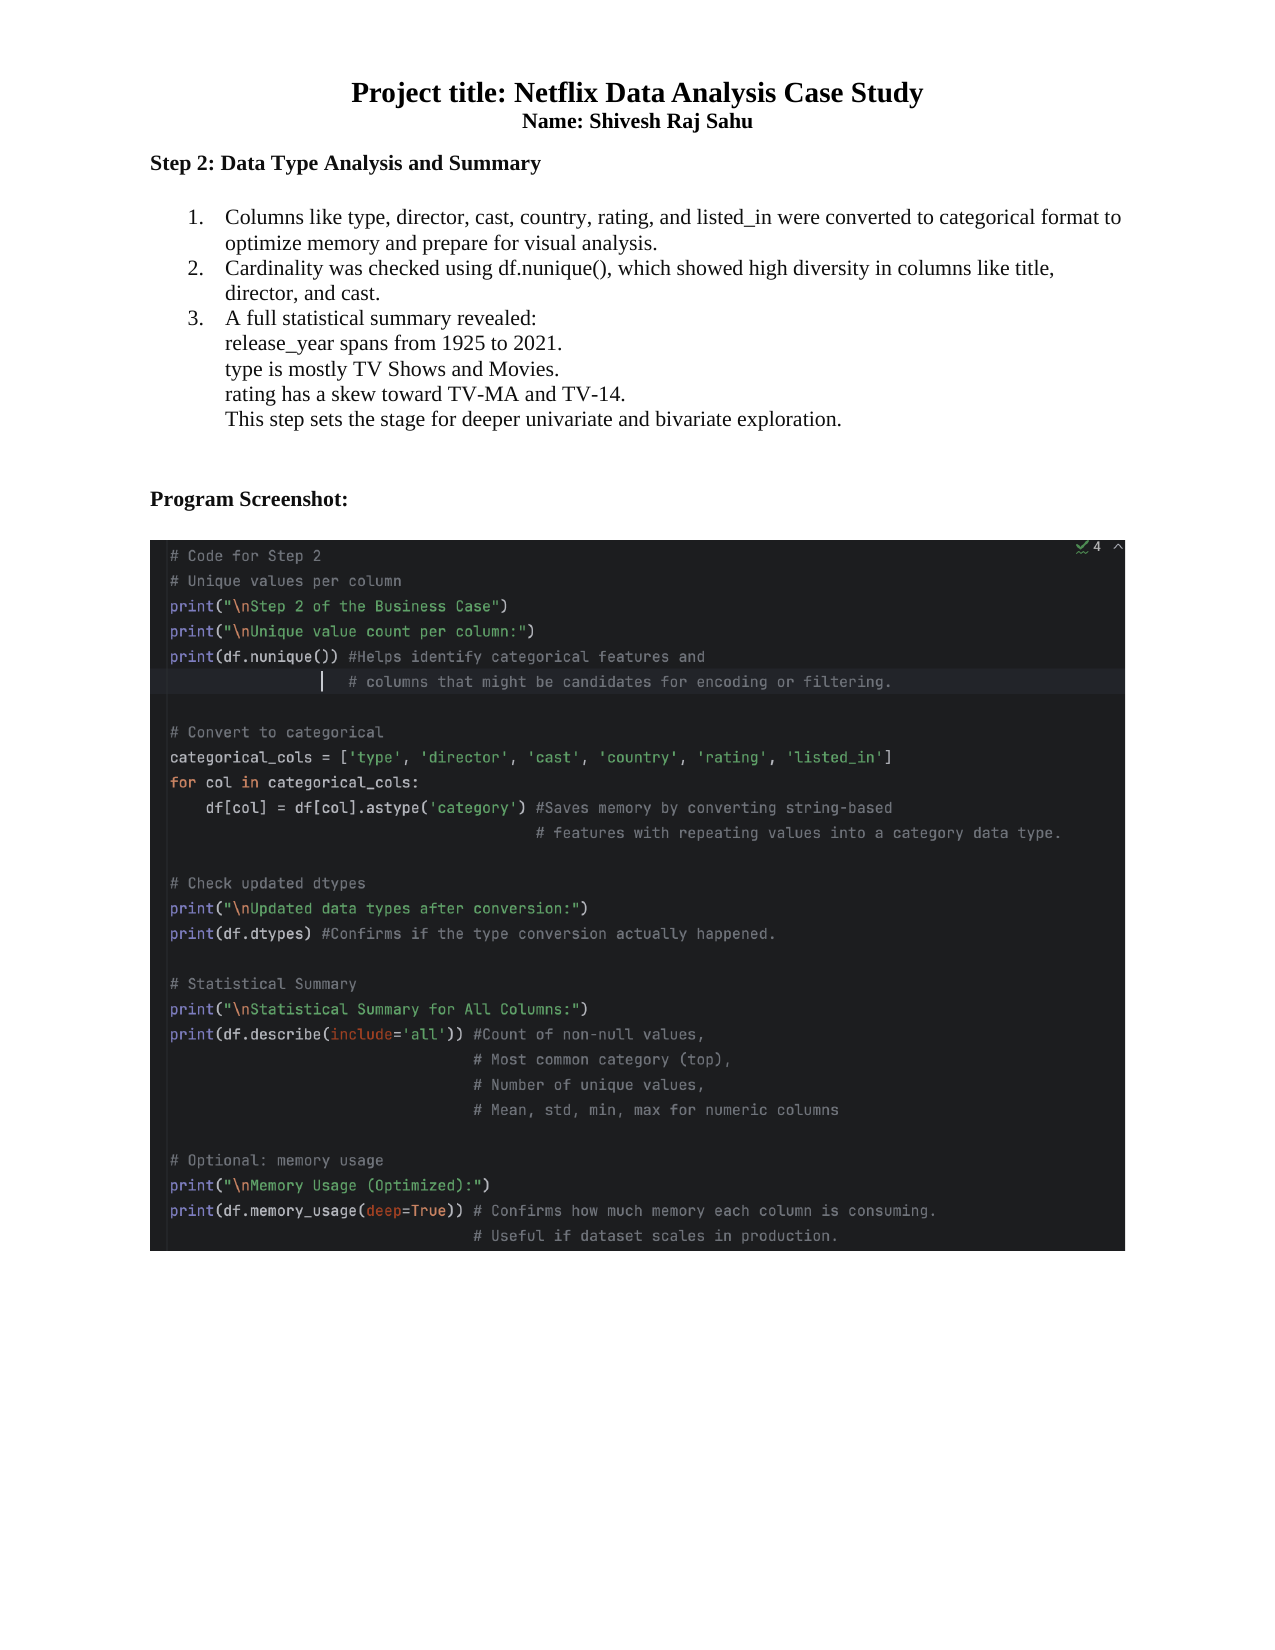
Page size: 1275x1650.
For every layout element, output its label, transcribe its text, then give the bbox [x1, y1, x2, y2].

list rating has a skew toward TV-MA and TV-14. [225, 381, 1125, 406]
list Cardinality was checked using df.nunique(), which showed high diversity in columns like title, director, and cast. [187, 255, 1125, 305]
list This step sets the stage for deeper univariate and bivariate exploration. [225, 406, 1125, 431]
text Step 2: Data Type Analysis and Summary [150, 150, 1125, 175]
list type is mostly TV Shows and Movies. [225, 356, 1125, 381]
text Program Screenshot: [150, 460, 1125, 511]
list A full statistical summary revealed: release_year spans from 1925 to 2021. [187, 305, 1125, 356]
list Columns like type, director, cast, country, rating, and listed_in were converted to categorical format to optimize memory and prepare for visual analysis. [187, 204, 1125, 255]
picture [150, 540, 1125, 1251]
